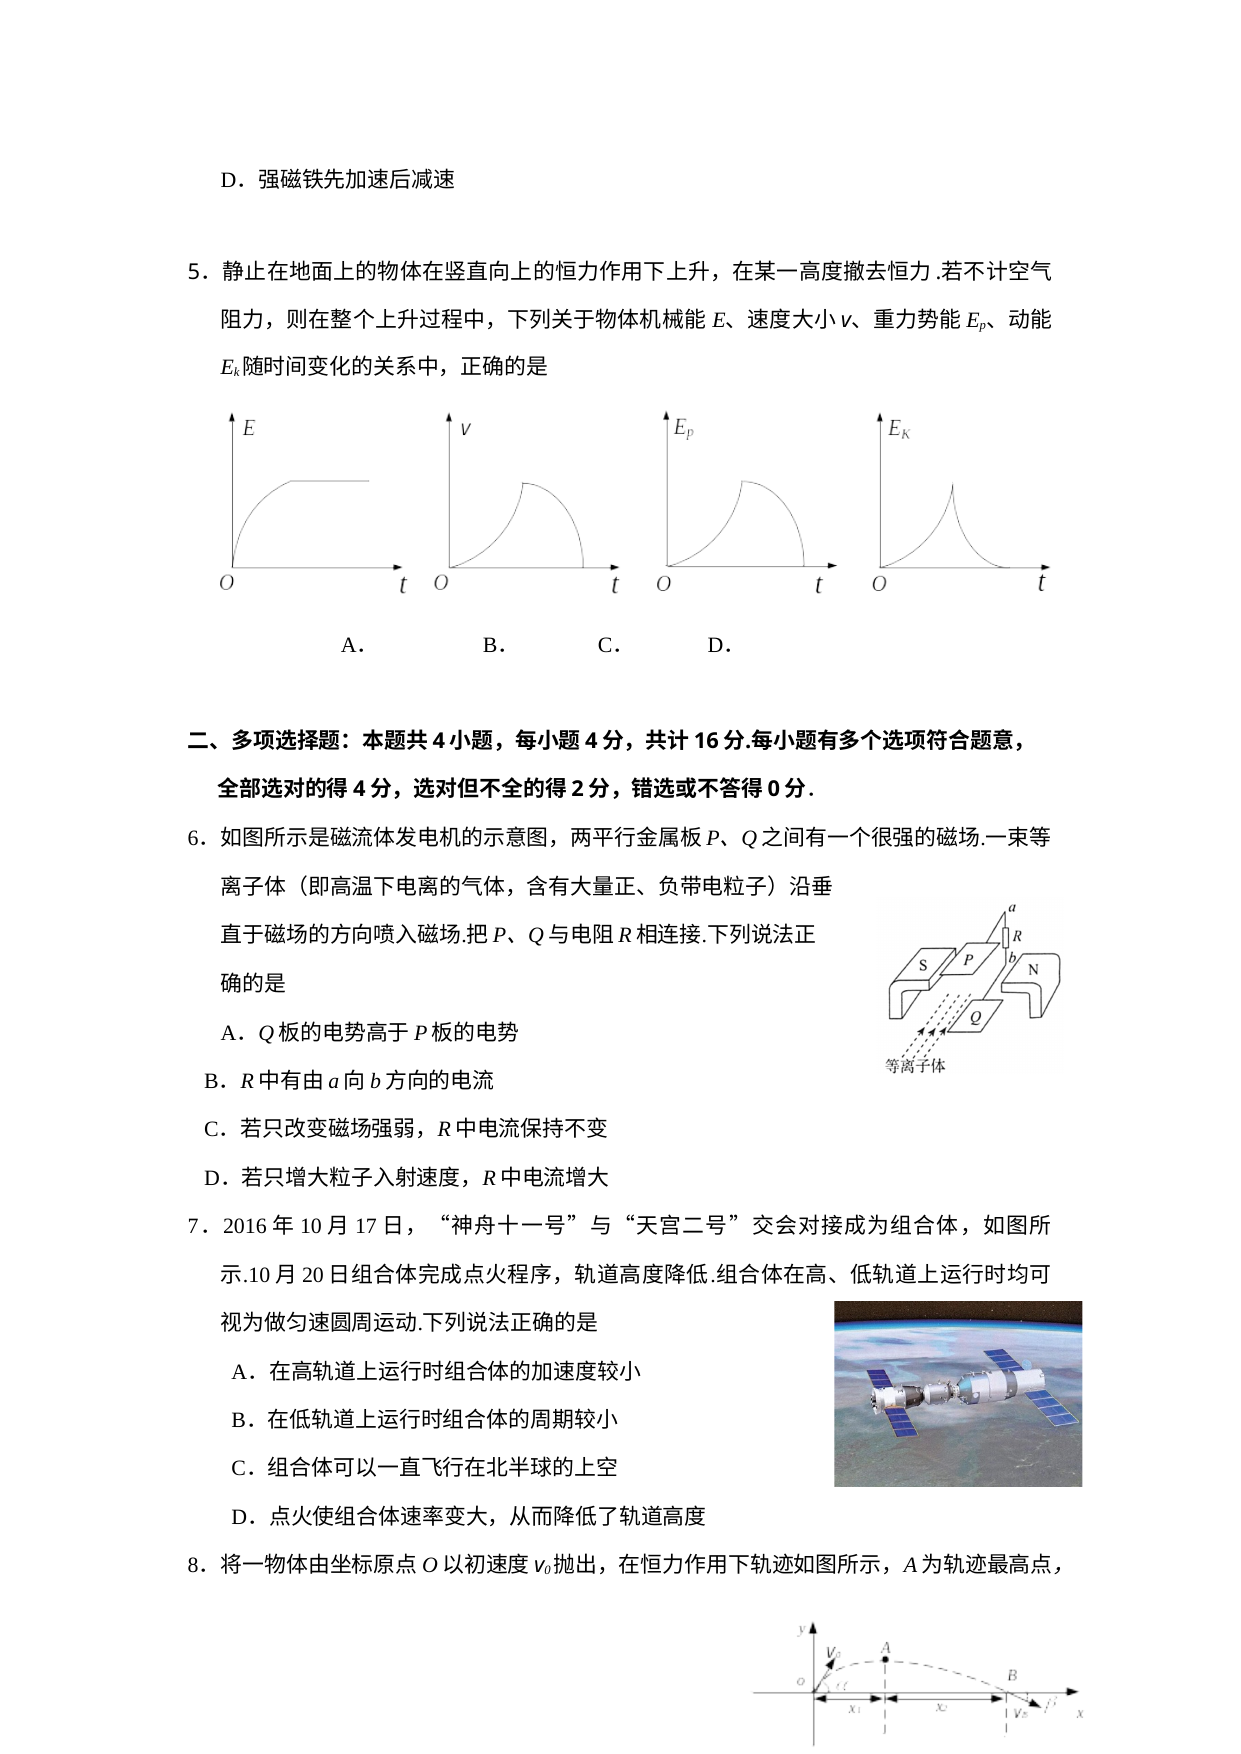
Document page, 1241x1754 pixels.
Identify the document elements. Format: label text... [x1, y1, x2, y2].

list B． C． D． [341, 627, 1053, 659]
text C．组合体可以一直飞行在北半球的上空 [231, 1450, 834, 1482]
text 二、多项选择题：本题共4小题，每小题4分，共计16分.每小题有多个选项符合题意，全部选对的得4分，选对但不全的得2分，错选或不答得0分． [187, 722, 1053, 804]
text D．点火使组合体速率变大，从而降低了轨道高度 [231, 1498, 1053, 1531]
text B．在低轨道上运行时组合体的周期较小 [231, 1402, 834, 1434]
picture [834, 1301, 1083, 1487]
text B．R中有由a向b方向的电流 [187, 1062, 1053, 1095]
text D．强磁铁先加速后减速 [209, 162, 1053, 194]
text D．若只增大粒子入射速度，R中电流增大 [187, 1159, 1053, 1192]
text A．Q板的电势高于P板的电势 [220, 1014, 876, 1047]
text 5．静止在地面上的物体在竖直向上的恒力作用下上升，在某一高度撤去恒力.若不计空气阻力，则在整个上升过程中，下列关于物体机械能E、速度大小v、重力势能Ep、动能Ek随时间变化的关系中，正确的是 [187, 254, 1053, 381]
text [187, 1547, 1053, 1579]
picture [876, 897, 1064, 1074]
text C．若只改变磁场强弱，R中电流保持不变 [187, 1111, 1053, 1143]
text A．在高轨道上运行时组合体的加速度较小 [231, 1353, 834, 1386]
text 6．如图所示是磁流体发电机的示意图，两平行金属板P、Q之间有一个很强的磁场.一束等离子体（即高温下电离的气体，含有大量正、负带电粒子）沿垂直于磁场的方向喷入磁场.把P、Q与电阻R相连接.下列说法正确的是 [187, 819, 1053, 998]
text 7．2016年10月17日，“神舟十一号”与“天宫二号”交会对接成为组合体，如图所示.10月20日组合体完成点火程序，轨道高度降低.组合体在高、低轨道上运行时均可视为做匀速圆周运动.下列说法正确的是 [187, 1207, 1053, 1337]
